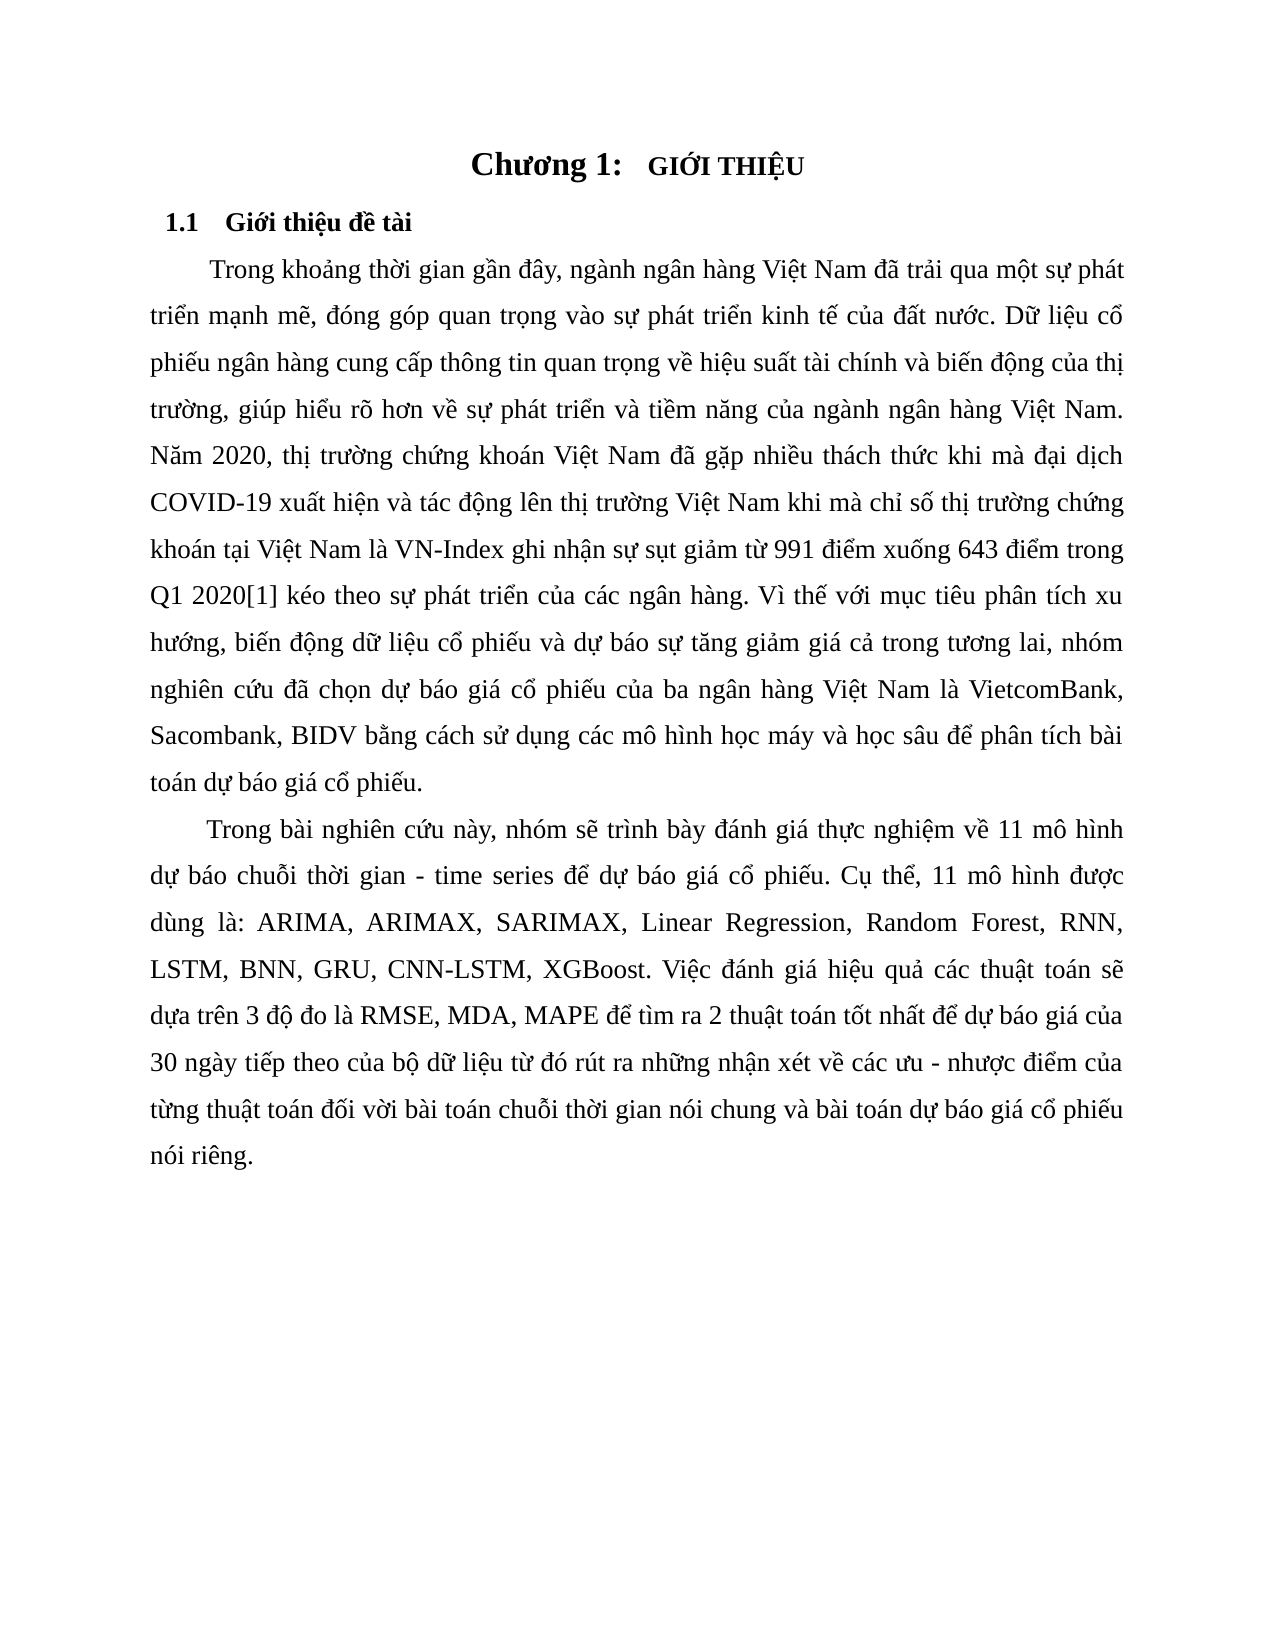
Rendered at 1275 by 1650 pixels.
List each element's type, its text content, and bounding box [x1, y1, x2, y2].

text Trong bài nghiên cứu này, nhóm sẽ trình bày đánh giá thực nghiệm về 11 mô hình dự báo chuỗi thời gian - time series để dự báo giá cổ phiếu. Cụ thể, 11 mô hình được dùng là: ARIMA, ARIMAX, SARIMAX, Linear Regression, Random Forest, RNN, LSTM, BNN, GRU, CNN-LSTM, XGBoost. Việc đánh giá hiệu quả các thuật toán sẽ dựa trên 3 độ đo là RMSE, MDA, MAPE để tìm ra 2 thuật toán tốt nhất để dự báo giá của 30 ngày tiếp theo của bộ dữ liệu từ đó rút ra những nhận xét về các ưu - nhược điểm của từng thuật toán đối vời bài toán chuỗi thời gian nói chung và bài toán dự báo giá cổ phiếu nói riêng. [150, 813, 1125, 1171]
subtitle GIỚI THIỆU [150, 144, 1125, 183]
text Trong khoảng thời gian gần đây, ngành ngân hàng Việt Nam đã trải qua một sự phát triển mạnh mẽ, đóng góp quan trọng vào sự phát triển kinh tế của đất nước. Dữ liệu cổ phiếu ngân hàng cung cấp thông tin quan trọng về hiệu suất tài chính và biến động của thị trường, giúp hiểu rõ hơn về sự phát triển và tiềm năng của ngành ngân hàng Việt Nam. Năm 2020, thị trường chứng khoán Việt Nam đã gặp nhiều thách thức khi mà đại dịch COVID-19 xuất hiện và tác động lên thị trường Việt Nam khi mà chỉ số thị trường chứng khoán tại Việt Nam là VN-Index ghi nhận sự sụt giảm từ 991 điểm xuống 643 điểm trong Q1 2020[1] kéo theo sự phát triển của các ngân hàng. Vì thế với mục tiêu phân tích xu hướng, biến động dữ liệu cổ phiếu và dự báo sự tăng giảm giá cả trong tương lai, nhóm nghiên cứu đã chọn dự báo giá cổ phiếu của ba ngân hàng Việt Nam là VietcomBank, Sacombank, BIDV bằng cách sử dụng các mô hình học máy và học sâu để phân tích bài toán dự báo giá cổ phiếu. [150, 253, 1125, 797]
subtitle Giới thiệu đề tài [165, 206, 1125, 237]
